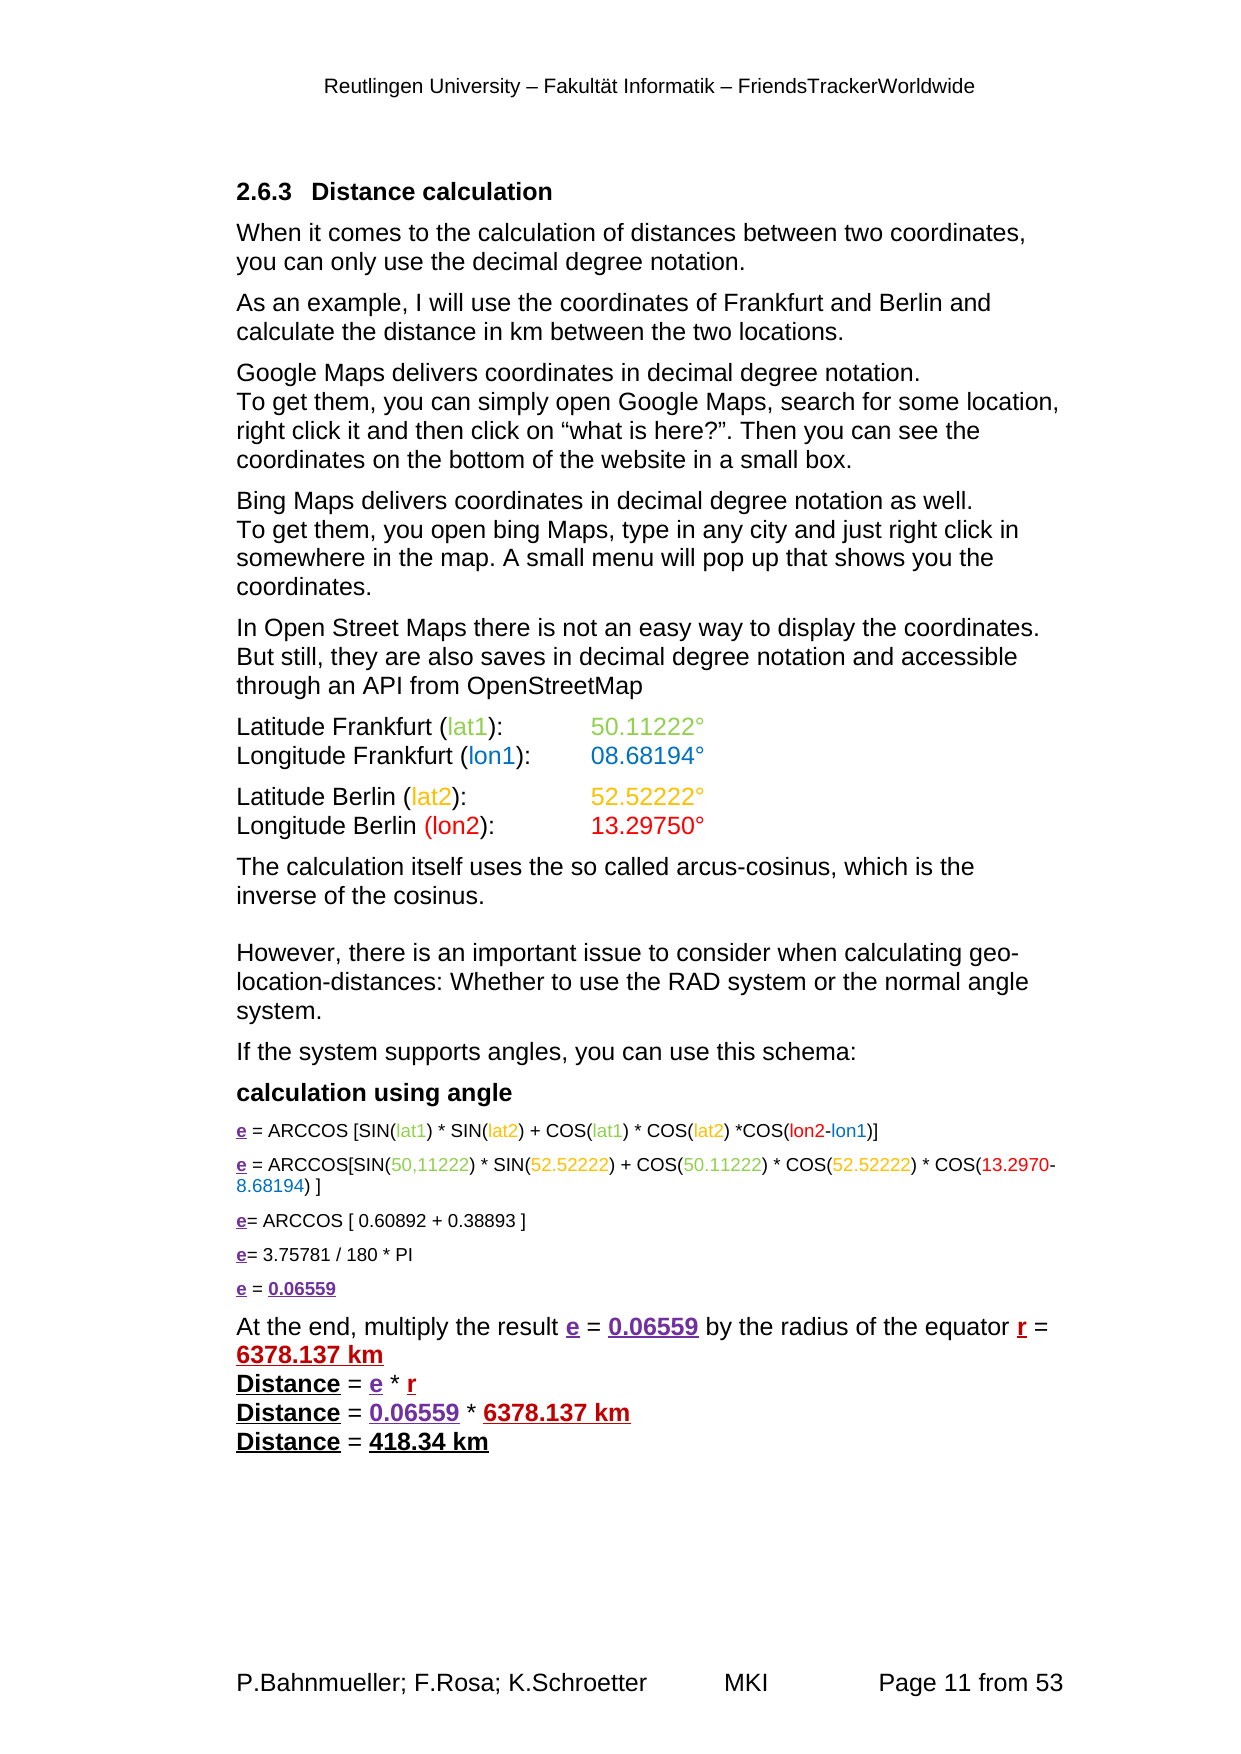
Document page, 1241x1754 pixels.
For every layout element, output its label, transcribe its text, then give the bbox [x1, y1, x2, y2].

text e= 3.75781 / 180 * PI [236, 1243, 1063, 1265]
text In Open Street Maps there is not an easy way to display the coordinates. But still, they are also saves in decimal degree notation and accessible through an API from OpenStreetMap [236, 613, 1063, 700]
text Bing Maps delivers coordinates in decimal degree notation as well. To get them, you open bing Maps, type in any city and just right click in somewhere in the map. A small menu will pop up that shows you the coordinates. [236, 486, 1063, 601]
text e = 0.06559 [236, 1277, 1063, 1299]
text e= ARCCOS [ 0.60892 + 0.38893 ] [236, 1209, 1063, 1231]
text As an example, I will use the coordinates of Frankfurt and Berlin and calculate the distance in km between the two locations. [236, 288, 1063, 346]
text Latitude Berlin (lat2): 52.52222° Longitude Berlin (lon2): 13.29750° [236, 782, 1063, 840]
text At the end, multiply the result e = 0.06559 by the radius of the equator r = 6378.137 km Distance = e * r Distance = 0.06559 * 6378.137 km Distance = 418.34 km [236, 1312, 1063, 1455]
text Latitude Frankfurt (lat1): 50.11222° Longitude Frankfurt (lon1): 08.68194° [236, 712, 1063, 770]
subtitle Distance calculation [236, 177, 1063, 206]
text e = ARCCOS[SIN(50,11222) * SIN(52.52222) + COS(50.11222) * COS(52.52222) * COS(13.2970-8.68194) ] [236, 1154, 1063, 1197]
text e = ARCCOS [SIN(lat1) * SIN(lat2) + COS(lat1) * COS(lat2) *COS(lon2-lon1)] [236, 1120, 1063, 1141]
text If the system supports angles, you can use this schema: [236, 1037, 1063, 1066]
text Google Maps delivers coordinates in decimal degree notation. To get them, you can simply open Google Maps, search for some location, right click it and then click on “what is here?”. Then you can see the coordinates on the bottom of the website in a small box. [236, 358, 1063, 473]
text calculation using angle [236, 1078, 1063, 1107]
text When it comes to the calculation of distances between two coordinates, you can only use the decimal degree notation. [236, 218, 1063, 276]
text The calculation itself uses the so called arcus-cosinus, which is the inverse of the cosinus. However, there is an important issue to consider when calculating geo-location-distances: Whether to use the RAD system or the normal angle system. [236, 852, 1063, 1025]
